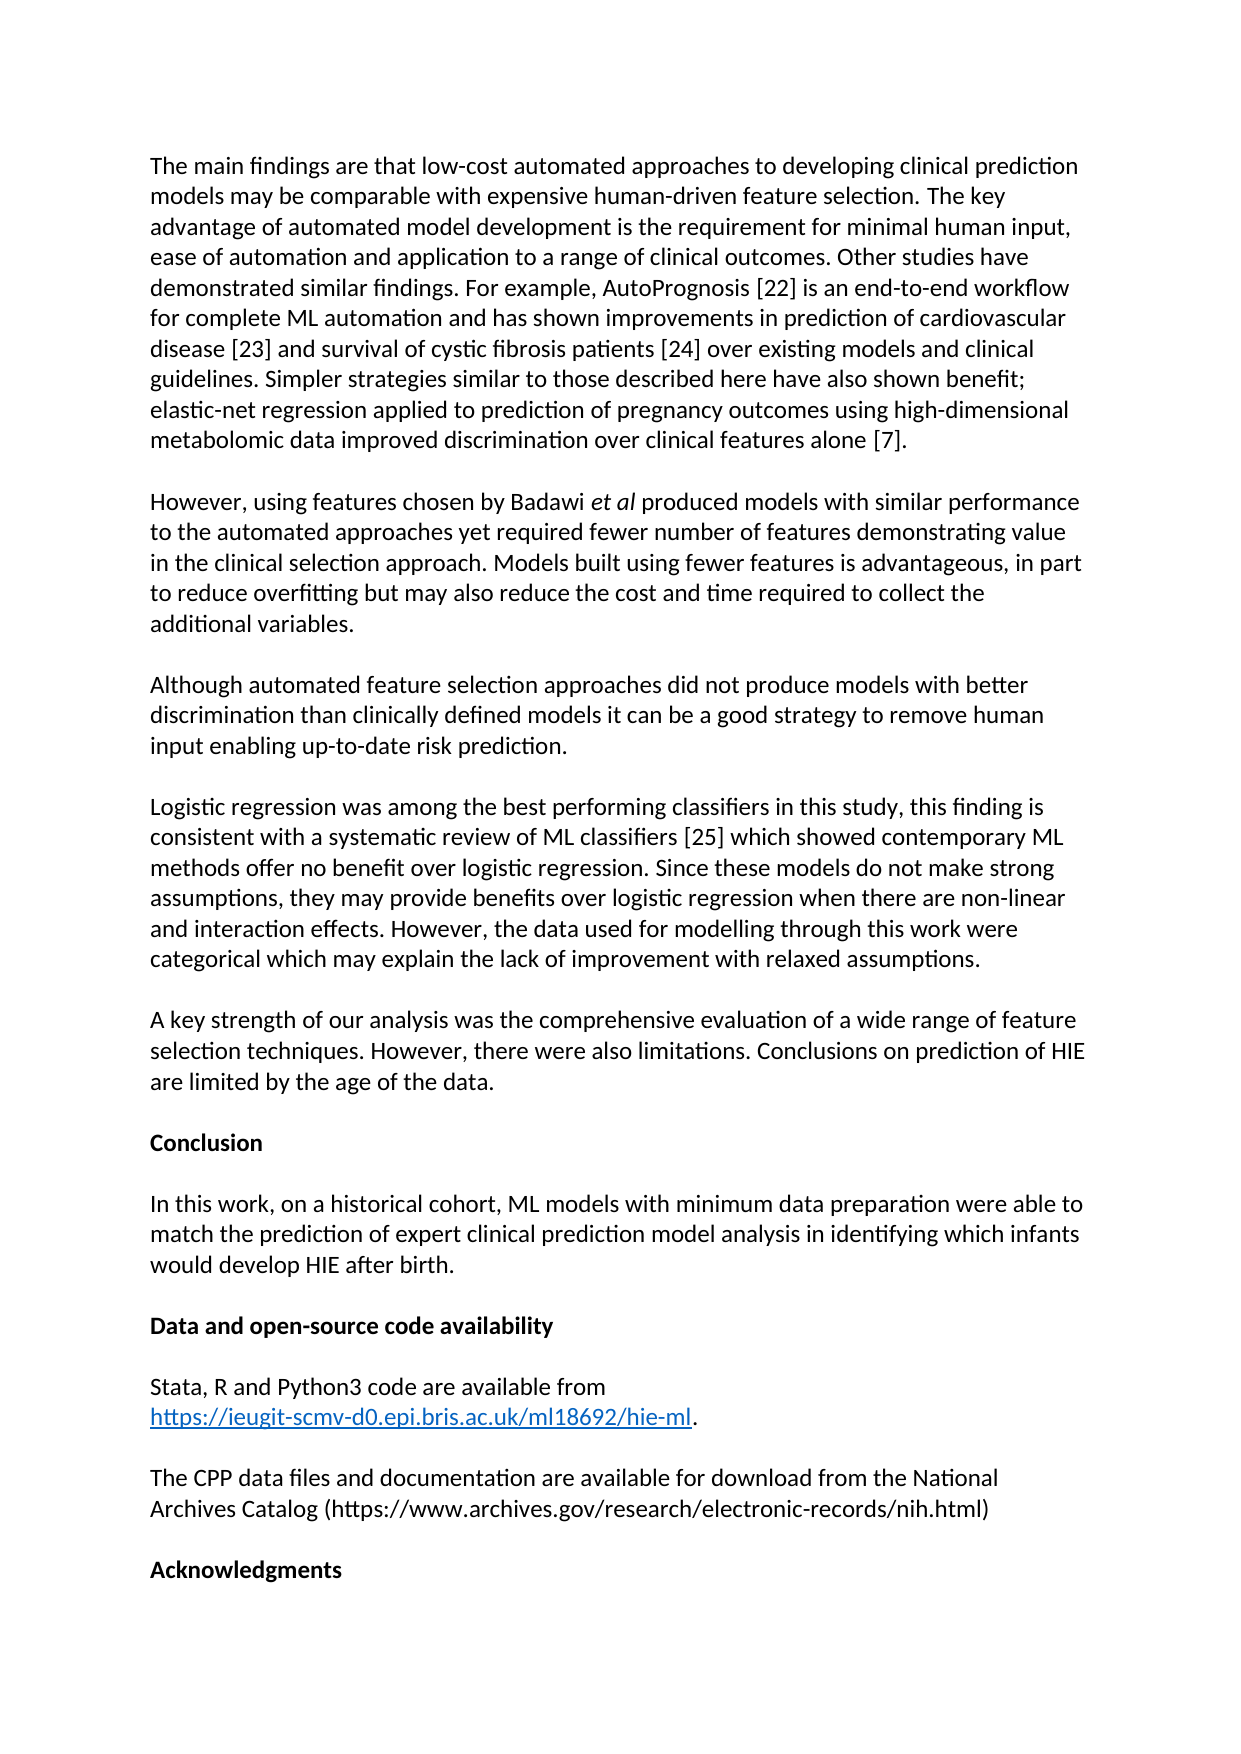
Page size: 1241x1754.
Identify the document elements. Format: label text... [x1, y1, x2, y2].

text The main findings are that low-cost automated approaches to developing clinical prediction models may be comparable with expensive human-driven feature selection. The key advantage of automated model development is the requirement for minimal human input, ease of automation and application to a range of clinical outcomes. Other studies have demonstrated similar findings. For example, AutoPrognosis [22] is an end-to-end workflow for complete ML automation and has shown improvements in prediction of cardiovascular disease [23] and survival of cystic fibrosis patients [24] over existing models and clinical guidelines. Simpler strategies similar to those described here have also shown benefit; elastic-net regression applied to prediction of pregnancy outcomes using high-dimensional metabolomic data improved discrimination over clinical features alone [7]. [150, 150, 1090, 455]
text Data and open-source code availability [150, 1310, 1090, 1340]
text A key strength of our analysis was the comprehensive evaluation of a wide range of feature selection techniques. However, there were also limitations. Conclusions on prediction of HIE are limited by the age of the data. [150, 1004, 1090, 1096]
text The CPP data files and documentation are available for download from the National Archives Catalog (https://www.archives.gov/research/electronic-records/nih.html) [150, 1462, 1090, 1523]
text Although automated feature selection approaches did not produce models with better discrimination than clinically defined models it can be a good strategy to remove human input enabling up-to-date risk prediction. [150, 669, 1090, 760]
text Stata, R and Python3 code are available from https://ieugit-scmv-d0.epi.bris.ac.uk/ml18692/hie-ml. [150, 1371, 1090, 1432]
text In this work, on a historical cohort, ML models with minimum data preparation were able to match the prediction of expert clinical prediction model analysis in identifying which infants would develop HIE after birth. [150, 1188, 1090, 1279]
text However, using features chosen by Badawi et al produced models with similar performance to the automated approaches yet required fewer number of features demonstrating value in the clinical selection approach. Models built using fewer features is advantageous, in part to reduce overfitting but may also reduce the cost and time required to collect the additional variables. [150, 486, 1090, 638]
text Conclusion [150, 1127, 1090, 1157]
text Acknowledgments [150, 1554, 1090, 1584]
text Logistic regression was among the best performing classifiers in this study, this finding is consistent with a systematic review of ML classifiers [25] which showed contemporary ML methods offer no benefit over logistic regression. Since these models do not make strong assumptions, they may provide benefits over logistic regression when there are non-linear and interaction effects. However, the data used for modelling through this work were categorical which may explain the lack of improvement with relaxed assumptions. [150, 791, 1090, 974]
